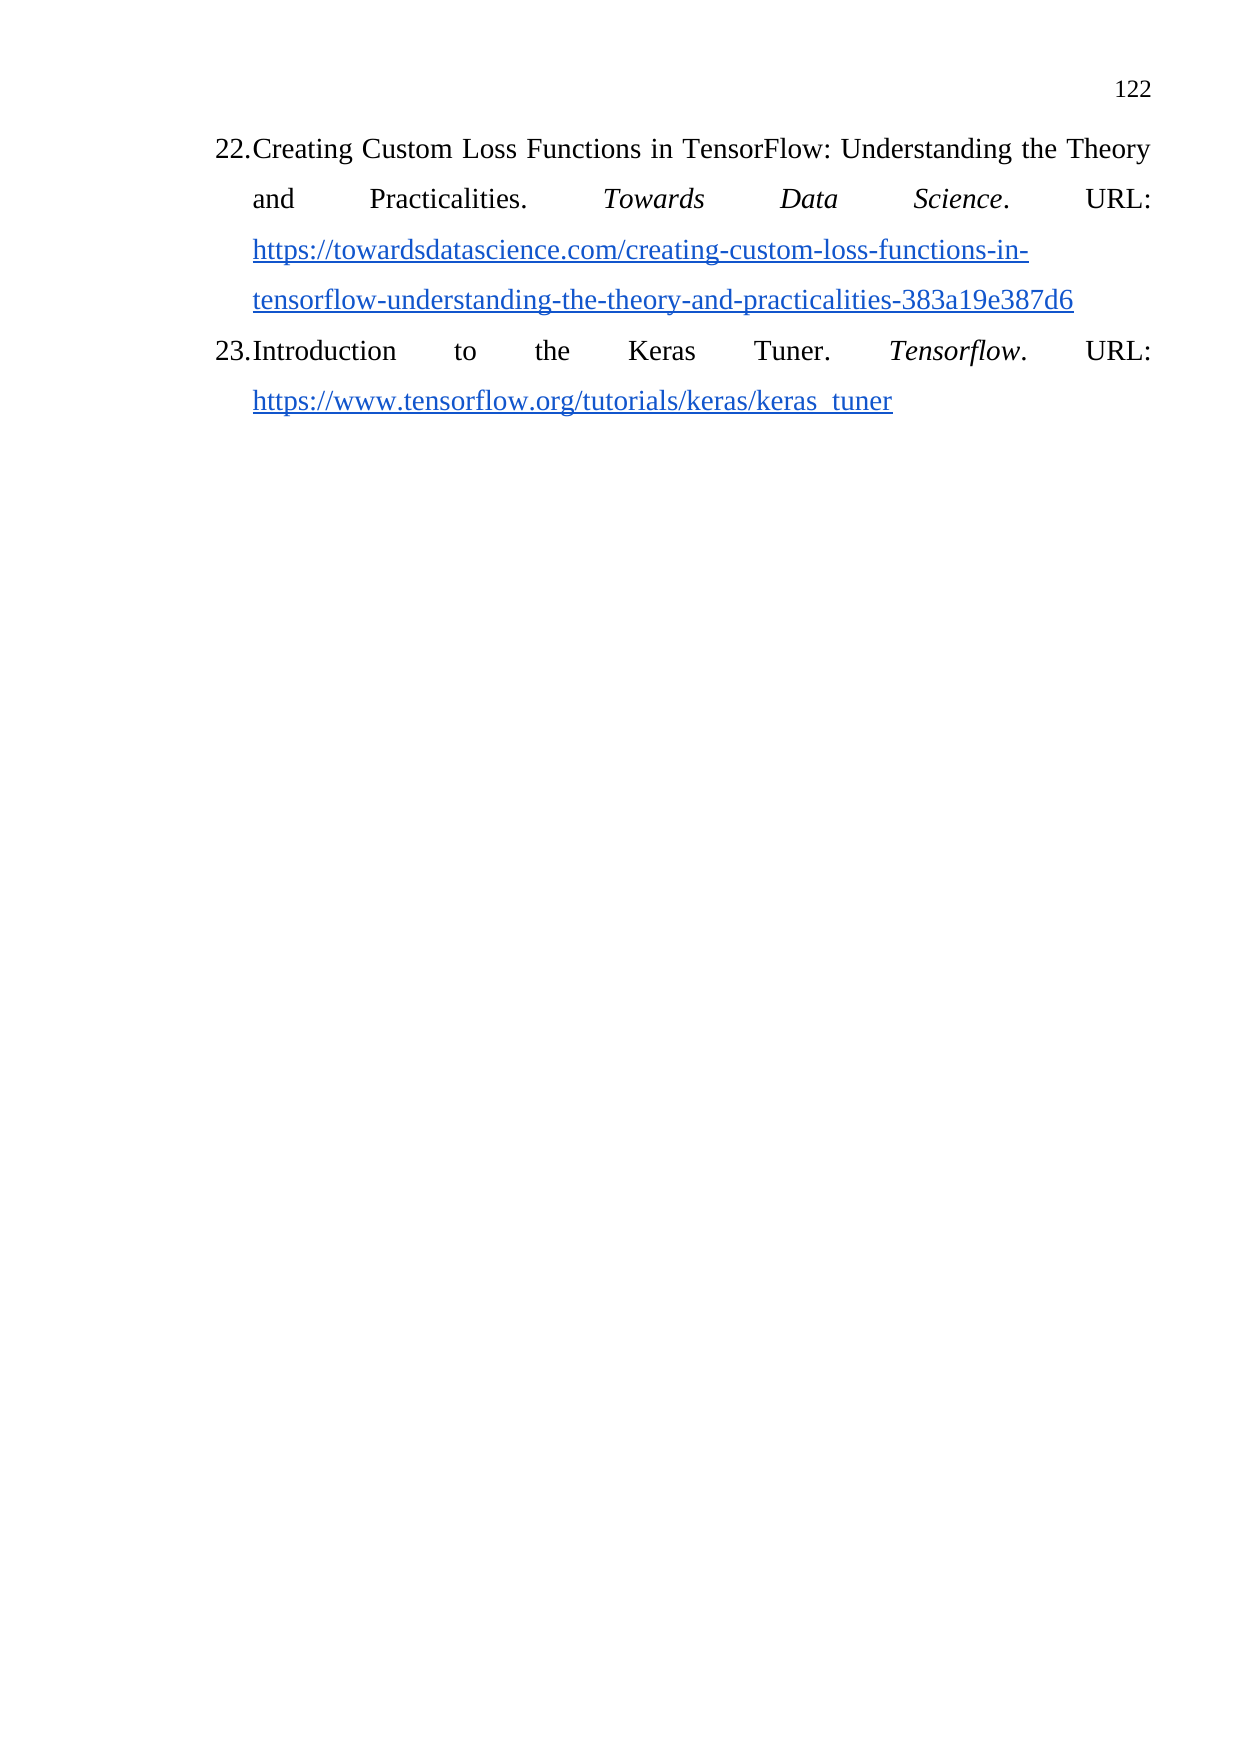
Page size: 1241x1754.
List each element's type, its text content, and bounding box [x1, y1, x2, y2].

list Introduction to the Keras Tuner. Tensorflow. URL: https://www.tensorflow.org/tutorials/keras/keras_tuner [215, 333, 1152, 416]
list Creating Custom Loss Functions in TensorFlow: Understanding the Theory and Practicalities. Towards Data Science. URL: https://towardsdatascience.com/creating-custom-loss-functions-in-tensorflow-understanding-the-theory-and-practicalities-383a19e387d6 [215, 131, 1152, 316]
